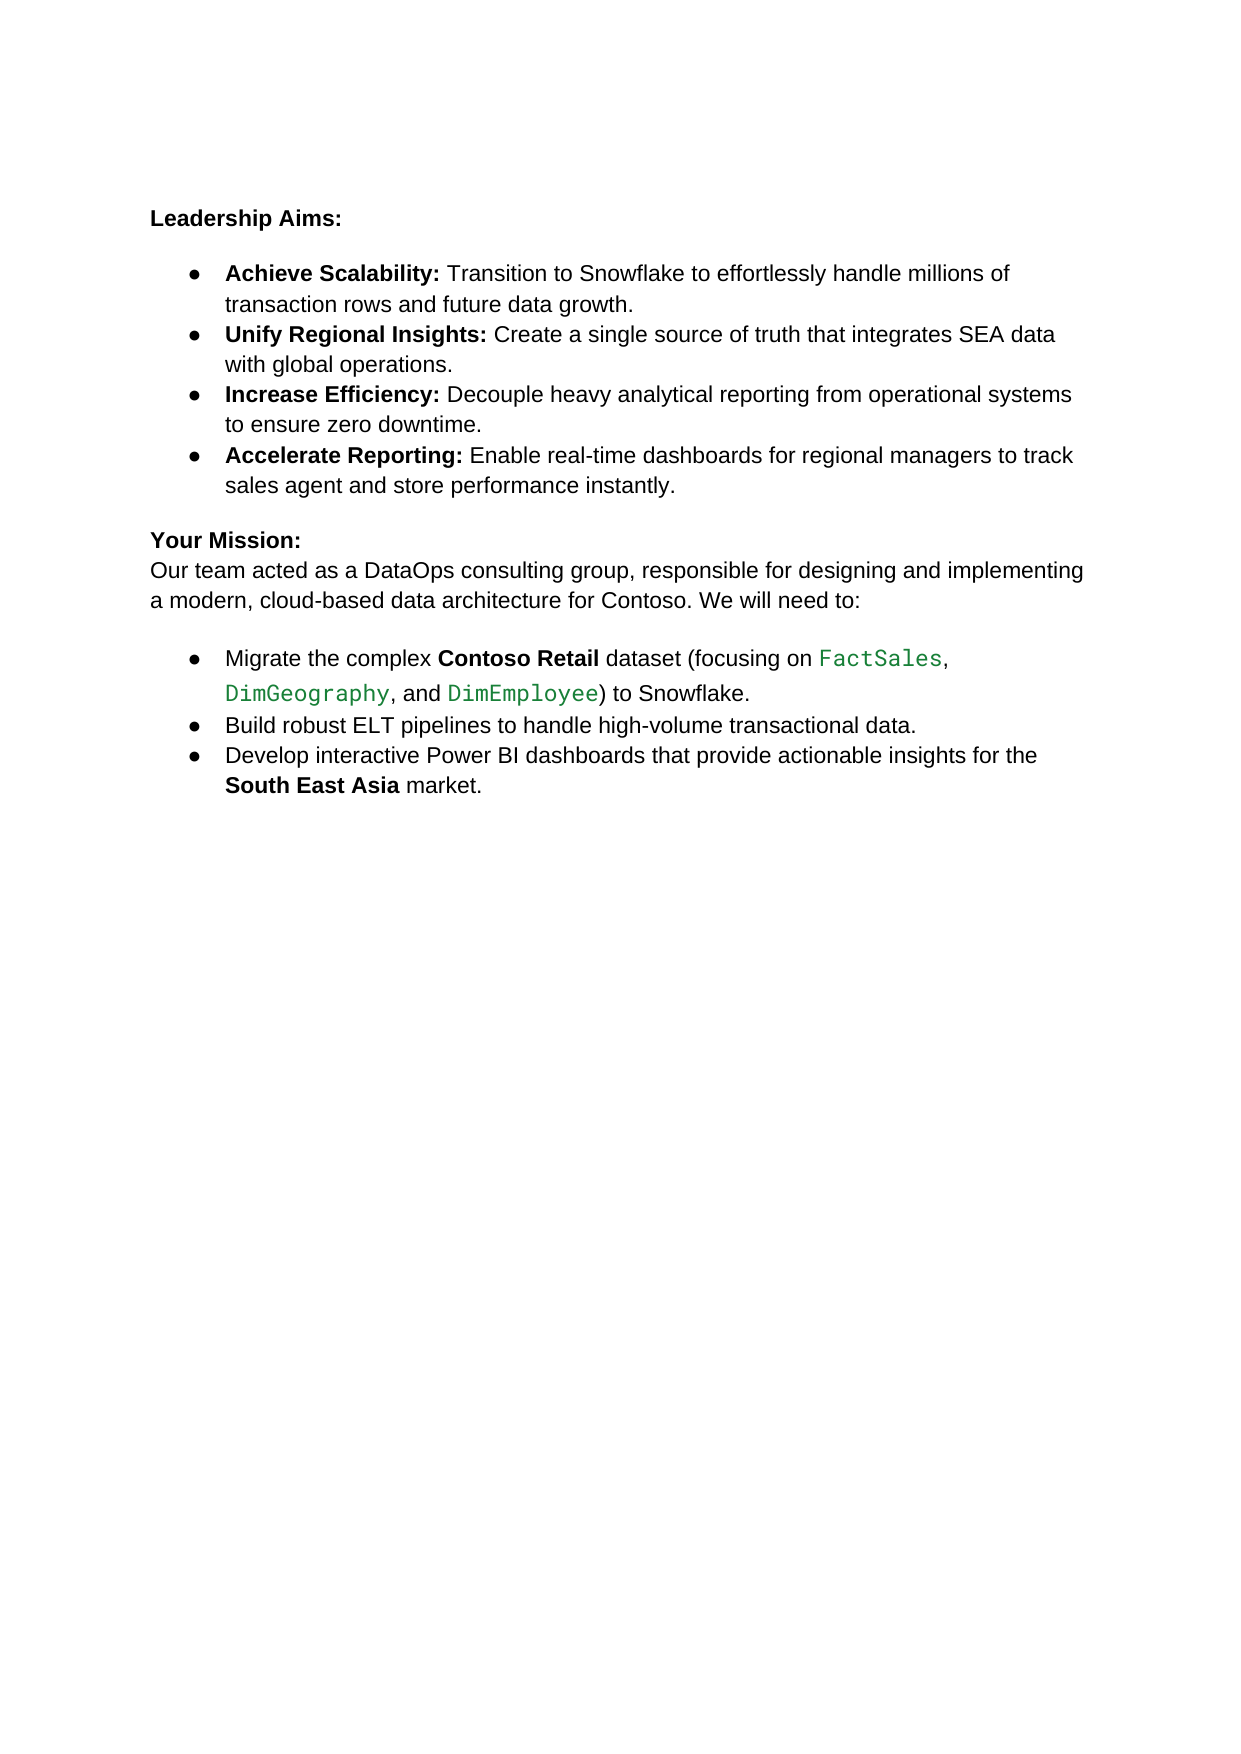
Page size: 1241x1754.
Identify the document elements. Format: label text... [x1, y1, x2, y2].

list Build robust ELT pipelines to handle high-volume transactional data. [187, 712, 1090, 738]
list Accelerate Reporting: Enable real-time dashboards for regional managers to track sales agent and store performance instantly. [187, 442, 1090, 498]
text Leadership Aims: [150, 205, 1090, 232]
list Increase Efficiency: Decouple heavy analytical reporting from operational systems to ensure zero downtime. [187, 381, 1090, 438]
list Migrate the complex Contoso Retail dataset (focusing on FactSales, DimGeography, and DimEmployee) to Snowflake. [187, 643, 1090, 708]
list Develop interactive Power BI dashboards that provide actionable insights for the South East Asia market. [187, 742, 1090, 799]
list Achieve Scalability: Transition to Snowflake to effortlessly handle millions of transaction rows and future data growth. [187, 260, 1090, 317]
text Your Mission: Our team acted as a DataOps consulting group, responsible for designing and implementing a modern, cloud-based data architecture for Contoso. We will need to: [150, 527, 1090, 614]
list Unify Regional Insights: Create a single source of truth that integrates SEA data with global operations. [187, 321, 1090, 377]
